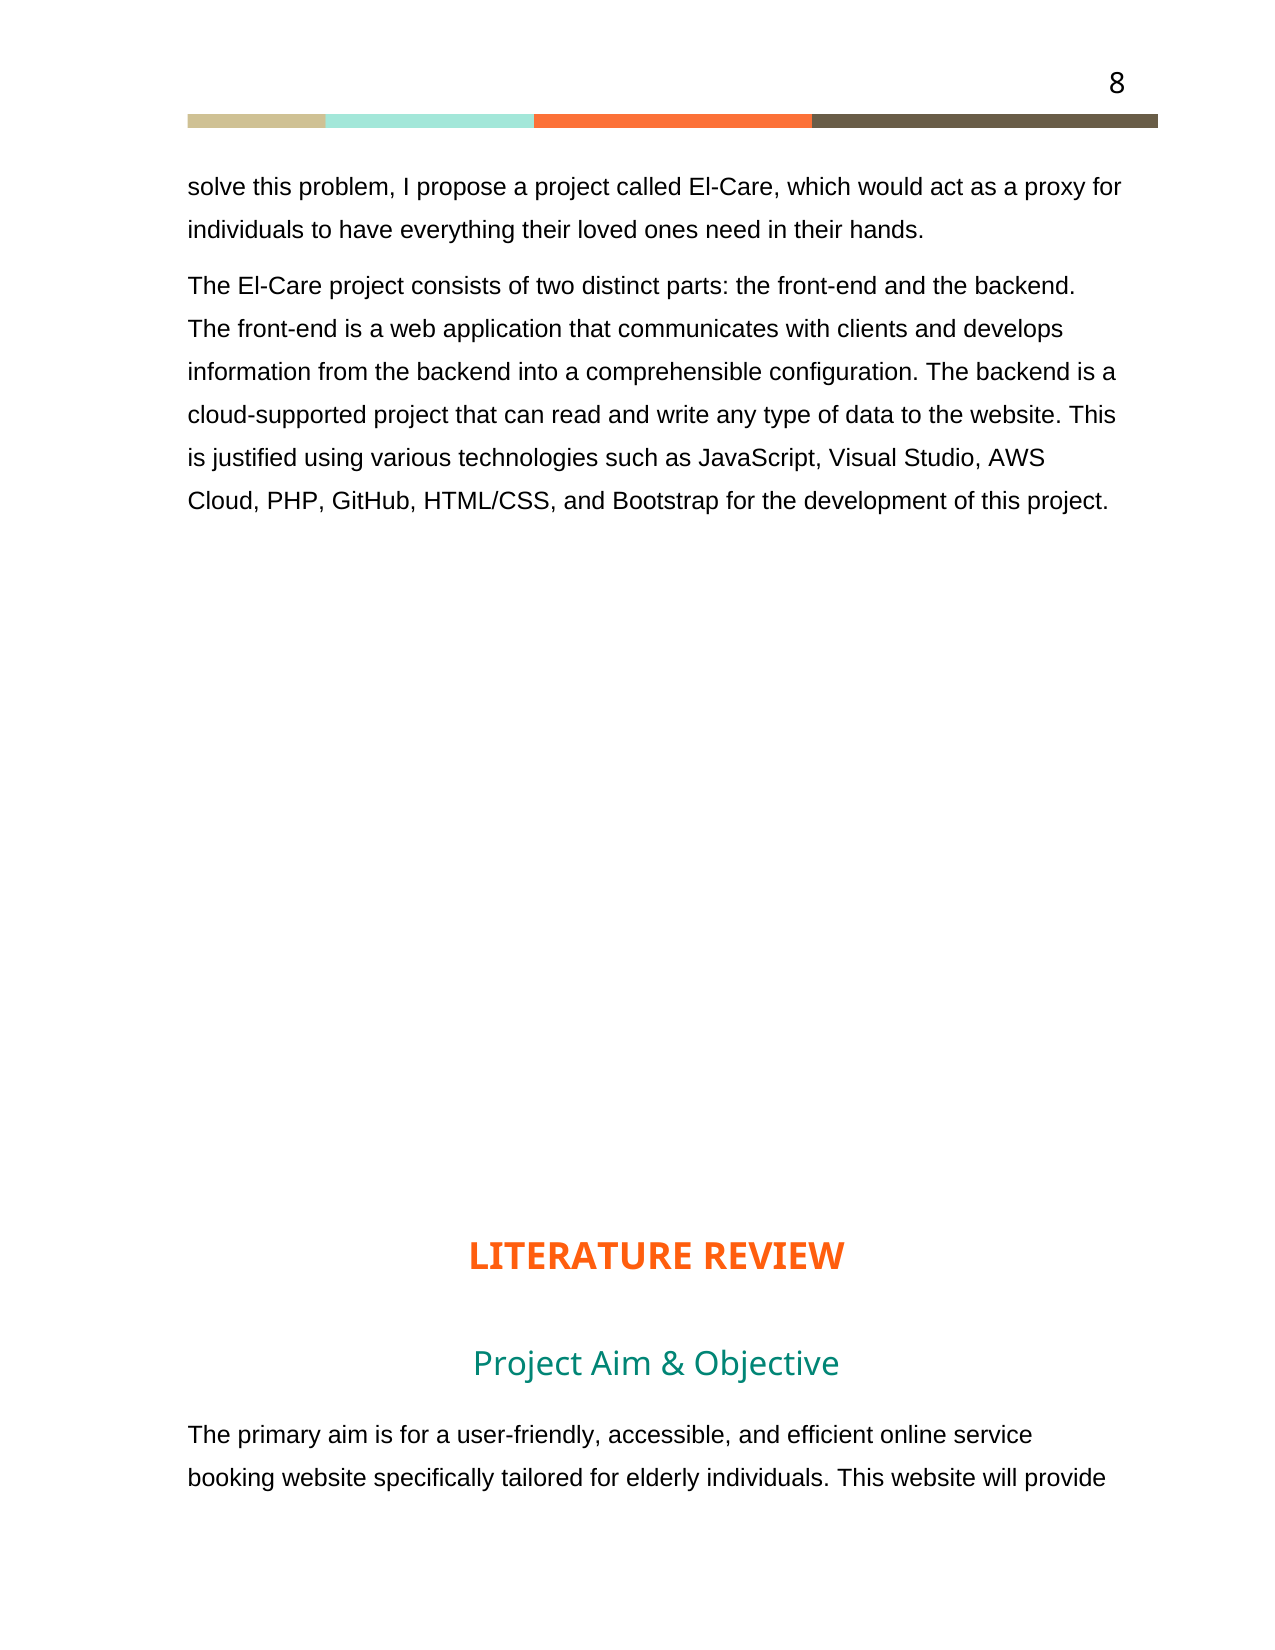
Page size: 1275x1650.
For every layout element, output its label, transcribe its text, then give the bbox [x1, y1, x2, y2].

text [187, 1420, 1125, 1492]
subtitle Project Aim & Objective [187, 1339, 1125, 1385]
text The El-Care project consists of two distinct parts: the front-end and the backend. The front-end is a web application that communicates with clients and develops information from the backend into a comprehensible configuration. The backend is a cloud-supported project that can read and write any type of data to the website. This is justified using various technologies such as JavaScript, Visual Studio, AWS Cloud, PHP, GitHub, HTML/CSS, and Bootstrap for the development of this project. [187, 271, 1125, 515]
subtitle LITERATURE REVIEW [187, 1229, 1125, 1281]
picture [187, 114, 1158, 128]
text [187, 172, 1125, 244]
